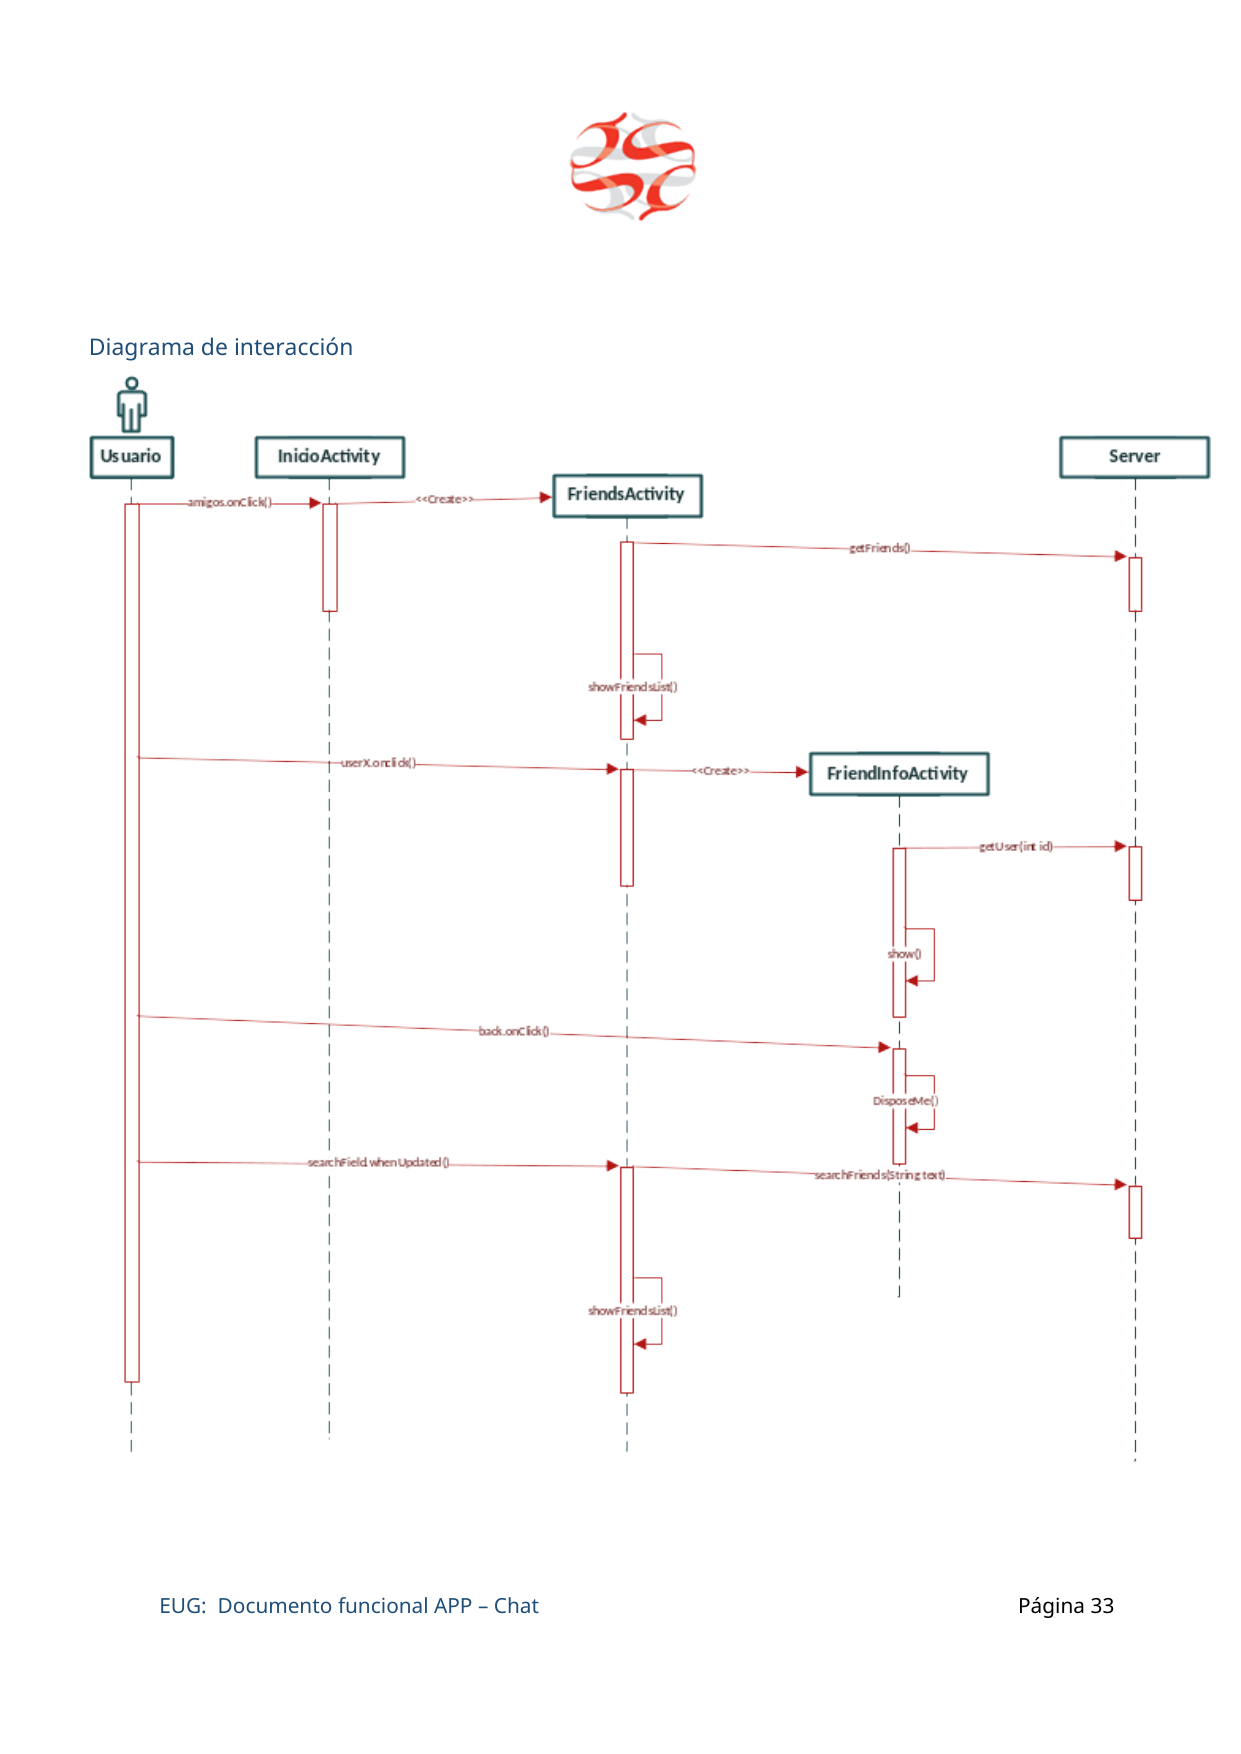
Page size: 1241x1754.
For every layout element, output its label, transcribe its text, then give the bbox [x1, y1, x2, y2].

picture [559, 86, 711, 237]
subtitle Diagrama de interacción [89, 331, 1181, 362]
